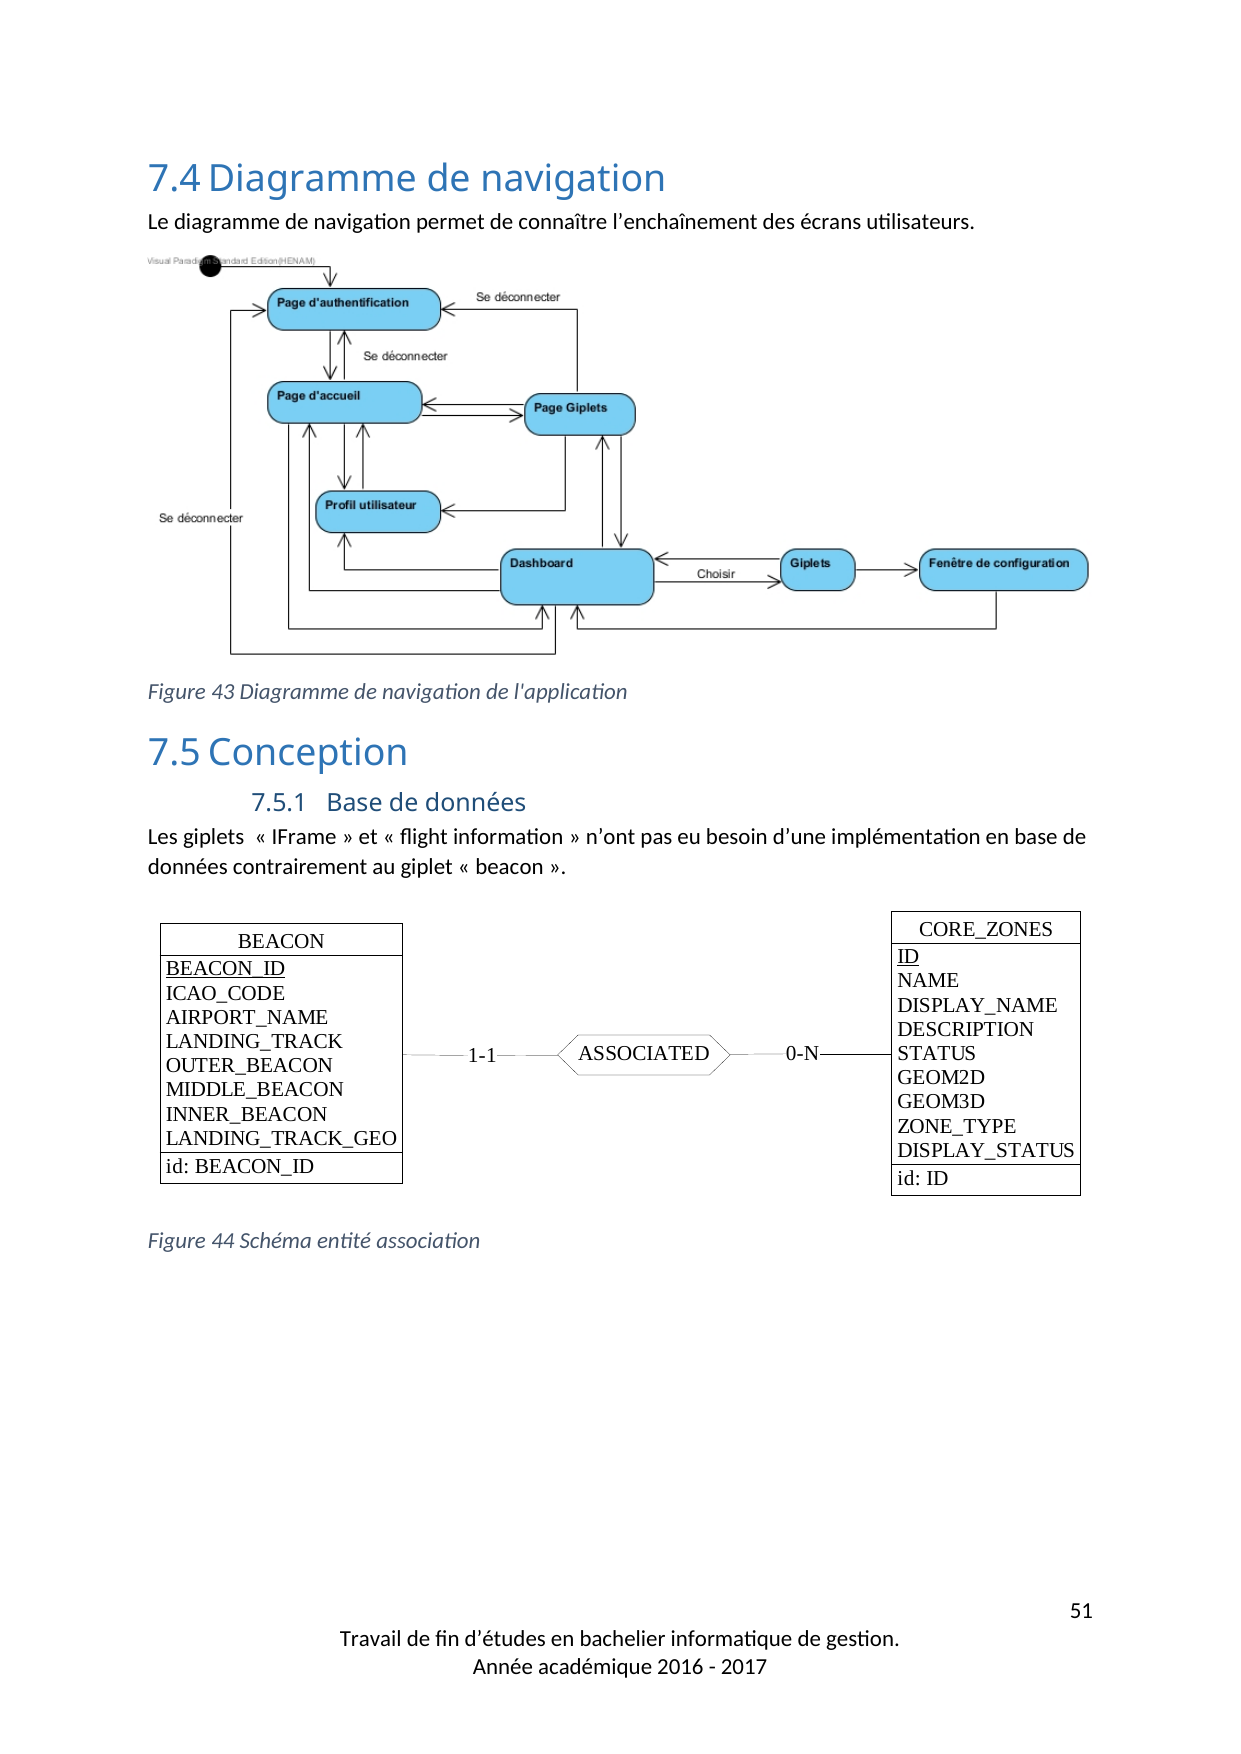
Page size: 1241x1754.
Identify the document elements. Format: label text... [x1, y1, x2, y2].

subtitle Base de données [251, 785, 1093, 819]
picture [147, 253, 1093, 658]
text Le diagramme de navigation permet de connaître l’enchaînement des écrans utilisateurs. [148, 207, 1093, 235]
text Les giplets « IFrame » et « flight information » n’ont pas eu besoin d’une implémentation en base de données contrairement au giplet « beacon ». [148, 822, 1093, 880]
text Conception [148, 726, 1093, 777]
text Figure 43 Diagramme de navigation de l'application [148, 677, 1093, 705]
text Figure 44 Schéma entité association [148, 1226, 1093, 1254]
text Diagramme de navigation [148, 152, 1093, 203]
